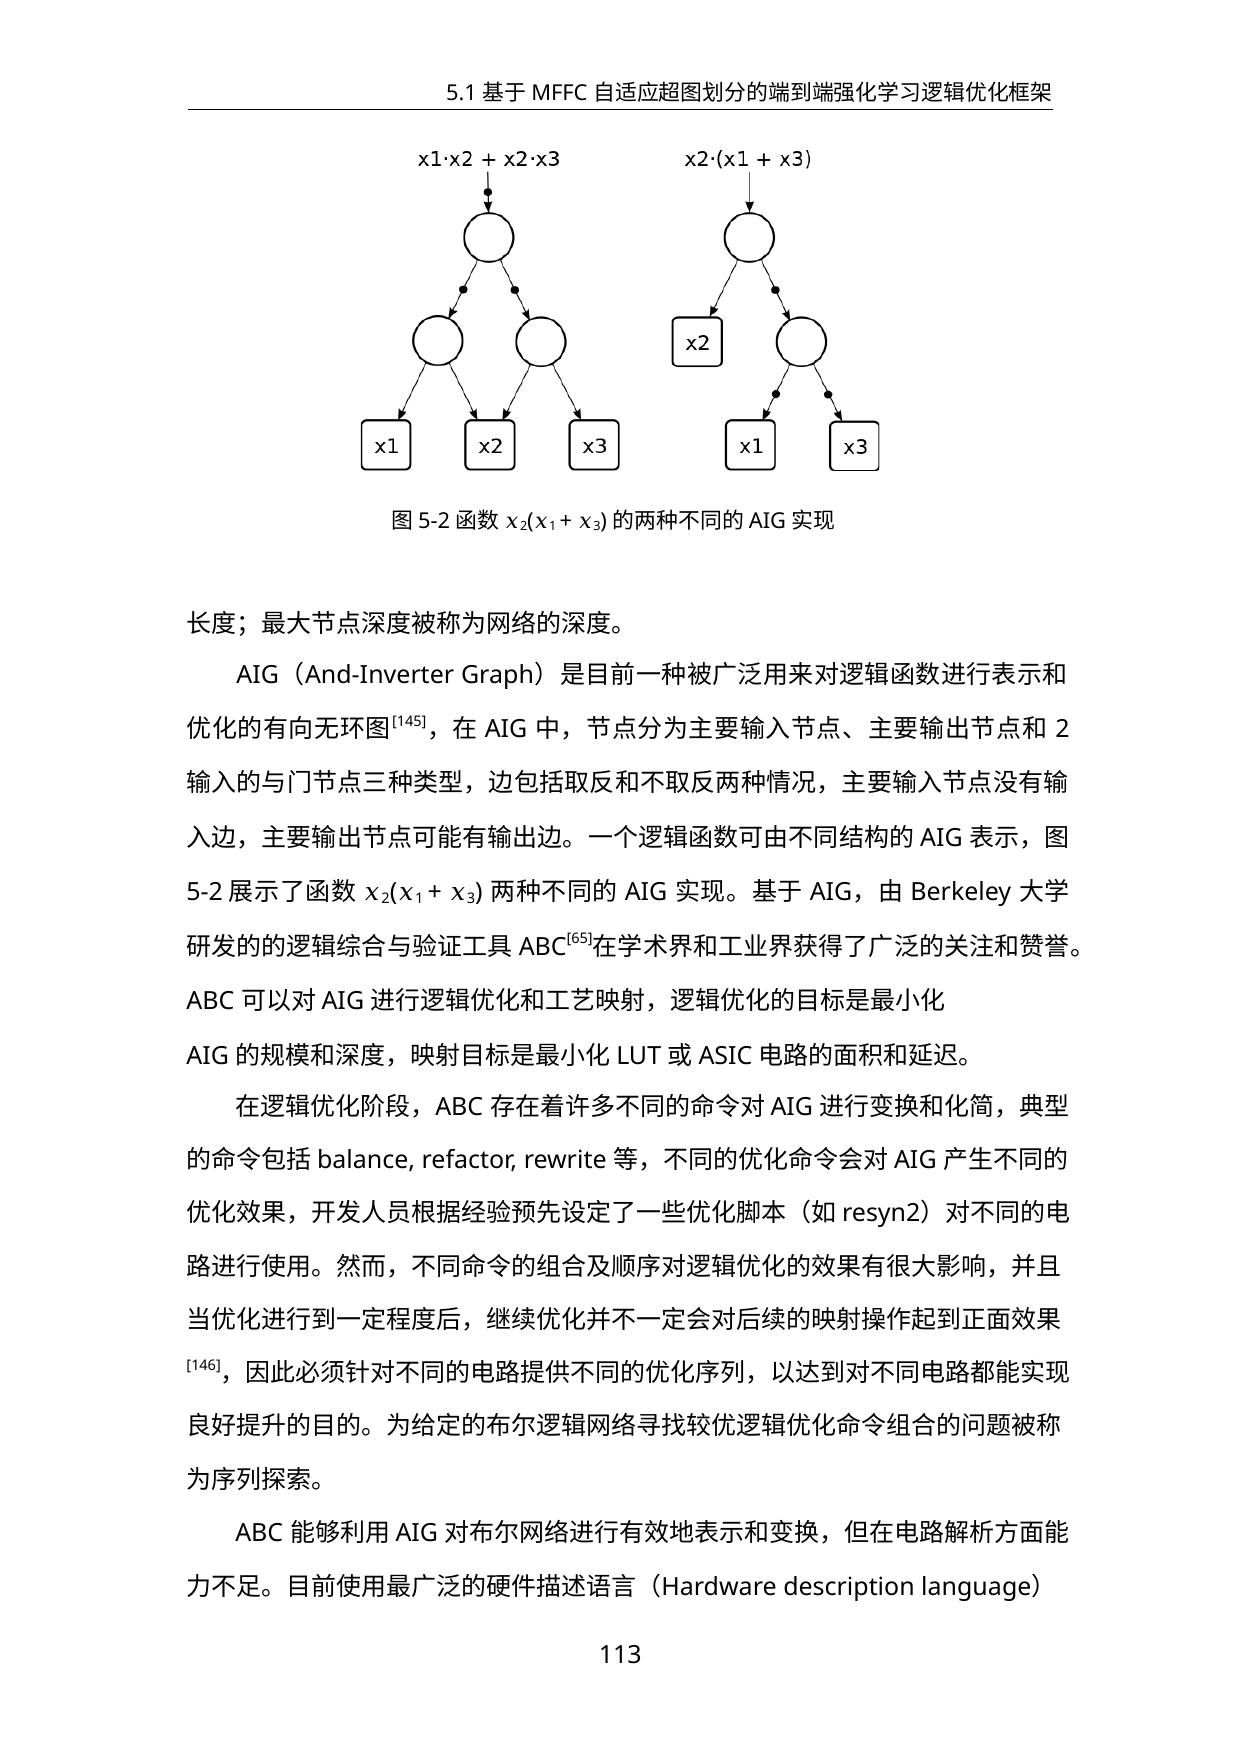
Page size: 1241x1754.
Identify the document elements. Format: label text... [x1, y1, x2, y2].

text 图 5-2 函数 𝑥2(𝑥1 + 𝑥3) 的两种不同的 AIG 实现 [391, 503, 1072, 534]
picture [360, 150, 880, 471]
text AIG 的规模和深度，映射目标是最小化 LUT 或 ASIC 电路的面积和延迟。 [186, 1035, 1054, 1071]
text AIG（And-Inverter Graph）是目前一种被广泛用来对逻辑函数进行表示和优化的有向无环图[145]，在 AIG 中，节点分为主要输入节点、主要输出节点和 2 输入的与门节点三种类型，边包括取反和不取反两种情况，主要输入节点没有输入边，主要输出节点可能有输出边。一个逻辑函数可由不同结构的 AIG 表示，图5-2展示了函数 𝑥2(𝑥1 + 𝑥3) 两种不同的 AIG 实现。基于 AIG，由 Berkeley 大学研发的的逻辑综合与验证工具 ABC[65]在学术界和工业界获得了广泛的关注和赞誉。ABC 可以对 AIG 进行逻辑优化和工艺映射，逻辑优化的目标是最小化 [186, 654, 1070, 1017]
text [186, 1513, 1072, 1602]
text 在逻辑优化阶段，ABC 存在着许多不同的命令对 AIG 进行变换和化简，典型的命令包括 balance, refactor, rewrite 等，不同的优化命令会对 AIG 产生不同的优化效果，开发人员根据经验预先设定了一些优化脚本（如 resyn2）对不同的电路进行使用。然而，不同命令的组合及顺序对逻辑优化的效果有很大影响，并且当优化进行到一定程度后，继续优化并不一定会对后续的映射操作起到正面效果[146]，因此必须针对不同的电路提供不同的优化序列，以达到对不同电路都能实现良好提升的目的。为给定的布尔逻辑网络寻找较优逻辑优化命令组合的问题被称为序列探索。 [186, 1086, 1072, 1495]
text 长度；最大节点深度被称为网络的深度。 [186, 604, 1054, 640]
